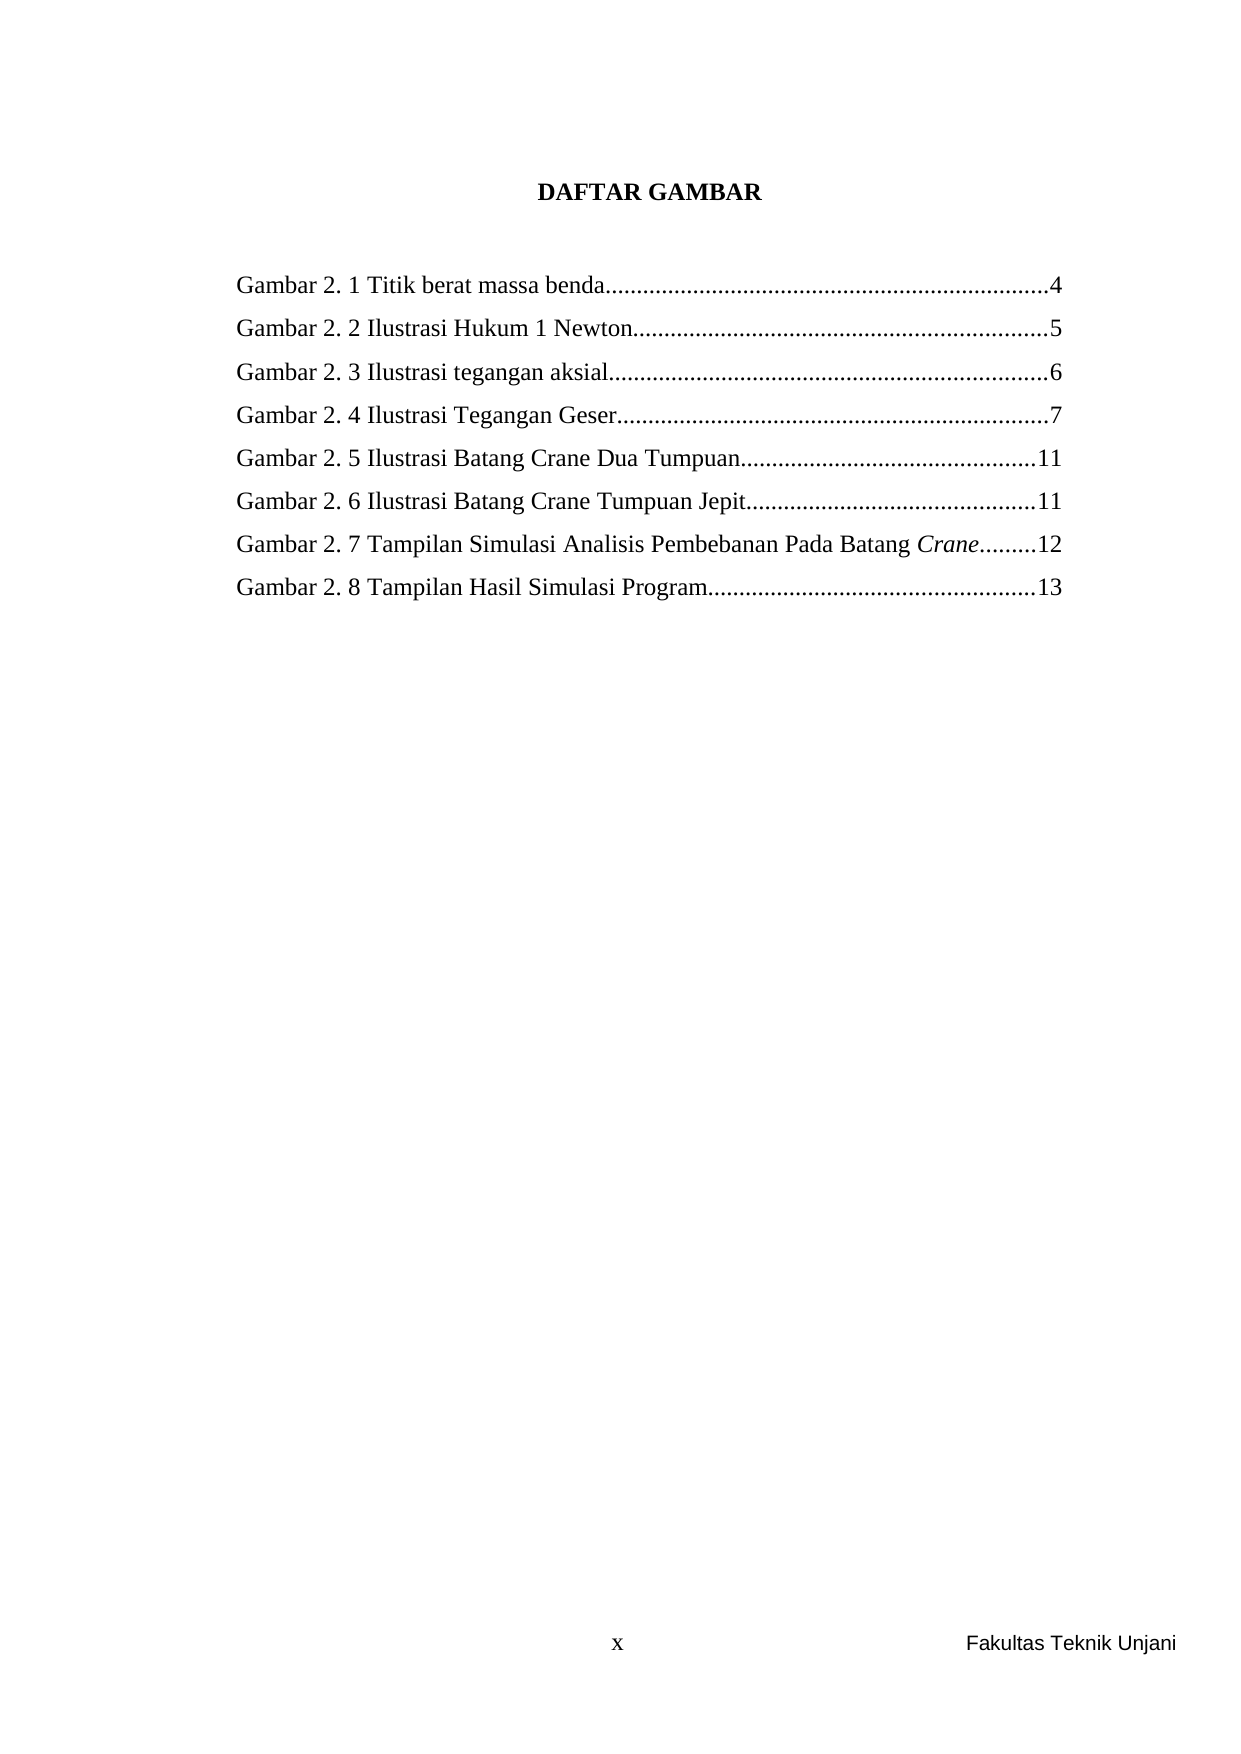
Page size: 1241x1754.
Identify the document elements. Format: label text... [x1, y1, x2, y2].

text Gambar 2. 3 Ilustrasi tegangan aksial 6 [236, 357, 1063, 385]
text Gambar 2. 1 Titik berat massa benda 4 [236, 270, 1063, 299]
text Gambar 2. 8 Tampilan Hasil Simulasi Program 13 [236, 572, 1063, 601]
text Gambar 2. 2 Ilustrasi Hukum 1 Newton 5 [236, 313, 1063, 342]
text Gambar 2. 7 Tampilan Simulasi Analisis Pembebanan Pada Batang Crane 12 [236, 529, 1063, 558]
subtitle DAFTAR GAMBAR [236, 177, 1063, 206]
text Gambar 2. 4 Ilustrasi Tegangan Geser 7 [236, 400, 1063, 428]
text Gambar 2. 6 Ilustrasi Batang Crane Tumpuan Jepit 11 [236, 486, 1063, 515]
text Gambar 2. 5 Ilustrasi Batang Crane Dua Tumpuan 11 [236, 443, 1063, 472]
